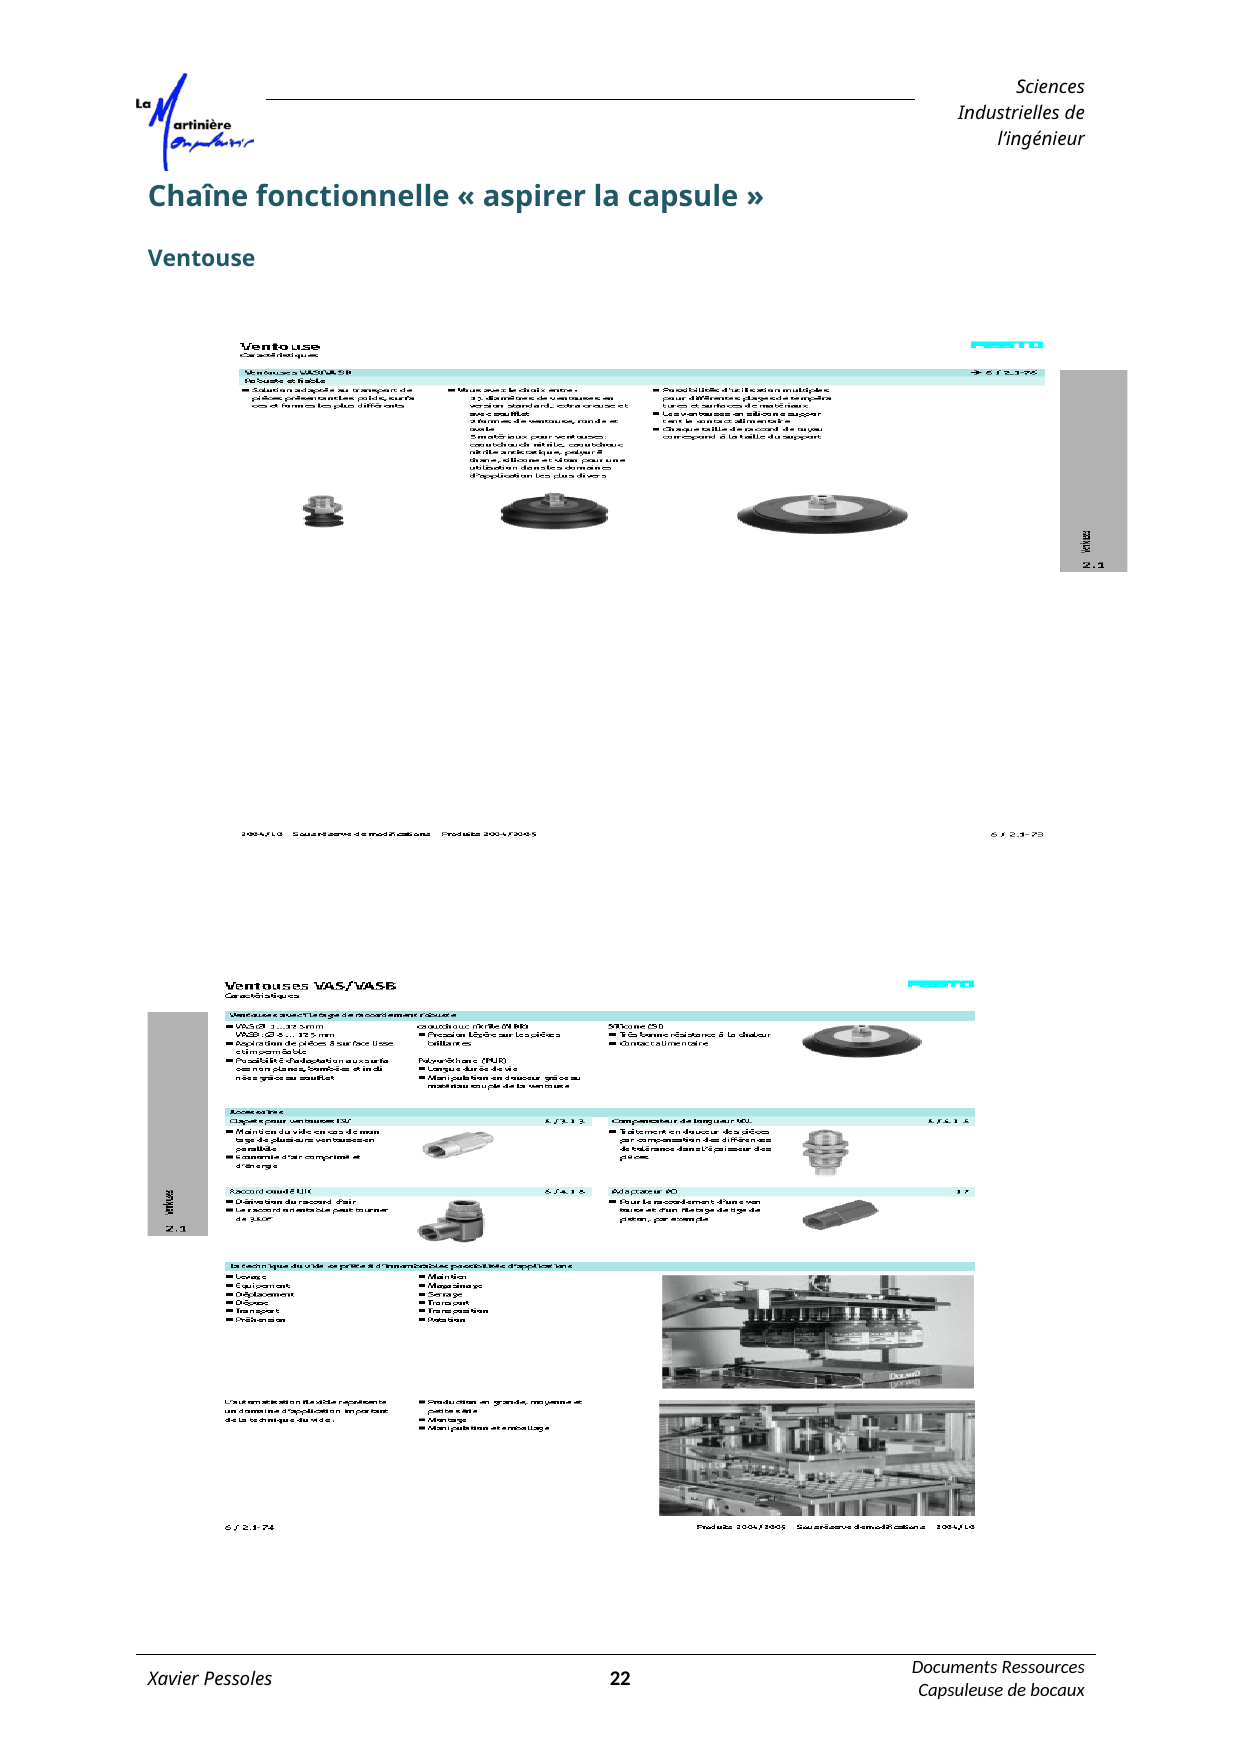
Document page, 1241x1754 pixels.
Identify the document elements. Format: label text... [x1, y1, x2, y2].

picture [147, 278, 1128, 853]
subtitle Ventouse [148, 242, 1093, 273]
picture [136, 73, 254, 171]
subtitle Chaîne fonctionnelle « aspirer la capsule » [148, 176, 1093, 215]
picture [147, 910, 1062, 1548]
